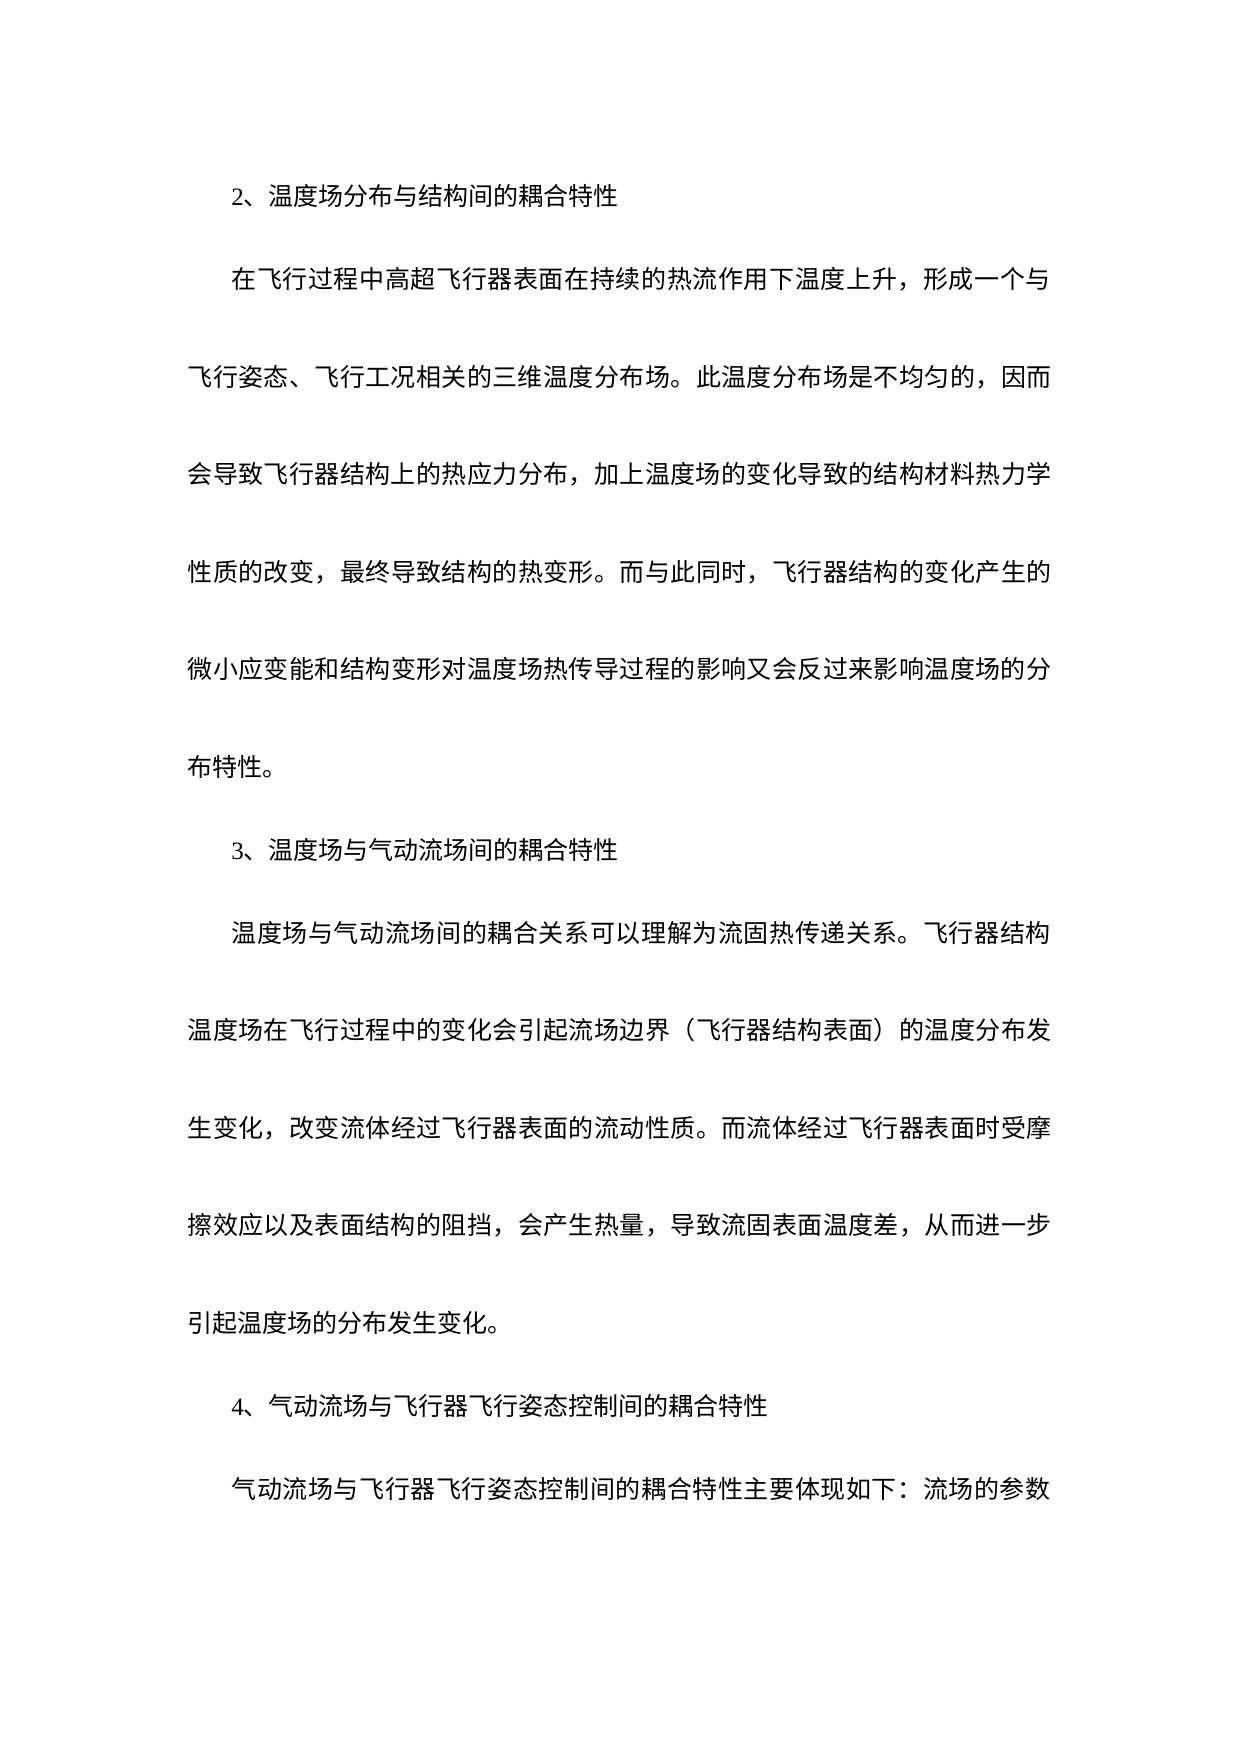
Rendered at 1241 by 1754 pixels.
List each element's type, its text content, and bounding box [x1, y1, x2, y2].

text 3、温度场与气动流场间的耦合特性 [187, 816, 1053, 881]
text 在飞行过程中高超飞行器表面在持续的热流作用下温度上升，形成一个与飞行姿态、飞行工况相关的三维温度分布场。此温度分布场是不均匀的，因而会导致飞行器结构上的热应力分布，加上温度场的变化导致的结构材料热力学性质的改变，最终导致结构的热变形。而与此同时，飞行器结构的变化产生的微小应变能和结构变形对温度场热传导过程的影响又会反过来影响温度场的分布特性。 [187, 245, 1053, 798]
text 4、气动流场与飞行器飞行姿态控制间的耦合特性 [187, 1372, 1053, 1437]
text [187, 1455, 1053, 1520]
text 温度场与气动流场间的耦合关系可以理解为流固热传递关系。飞行器结构温度场在飞行过程中的变化会引起流场边界（飞行器结构表面）的温度分布发生变化，改变流体经过飞行器表面的流动性质。而流体经过飞行器表面时受摩擦效应以及表面结构的阻挡，会产生热量，导致流固表面温度差，从而进一步引起温度场的分布发生变化。 [187, 899, 1053, 1354]
text 2、温度场分布与结构间的耦合特性 [187, 162, 1053, 227]
